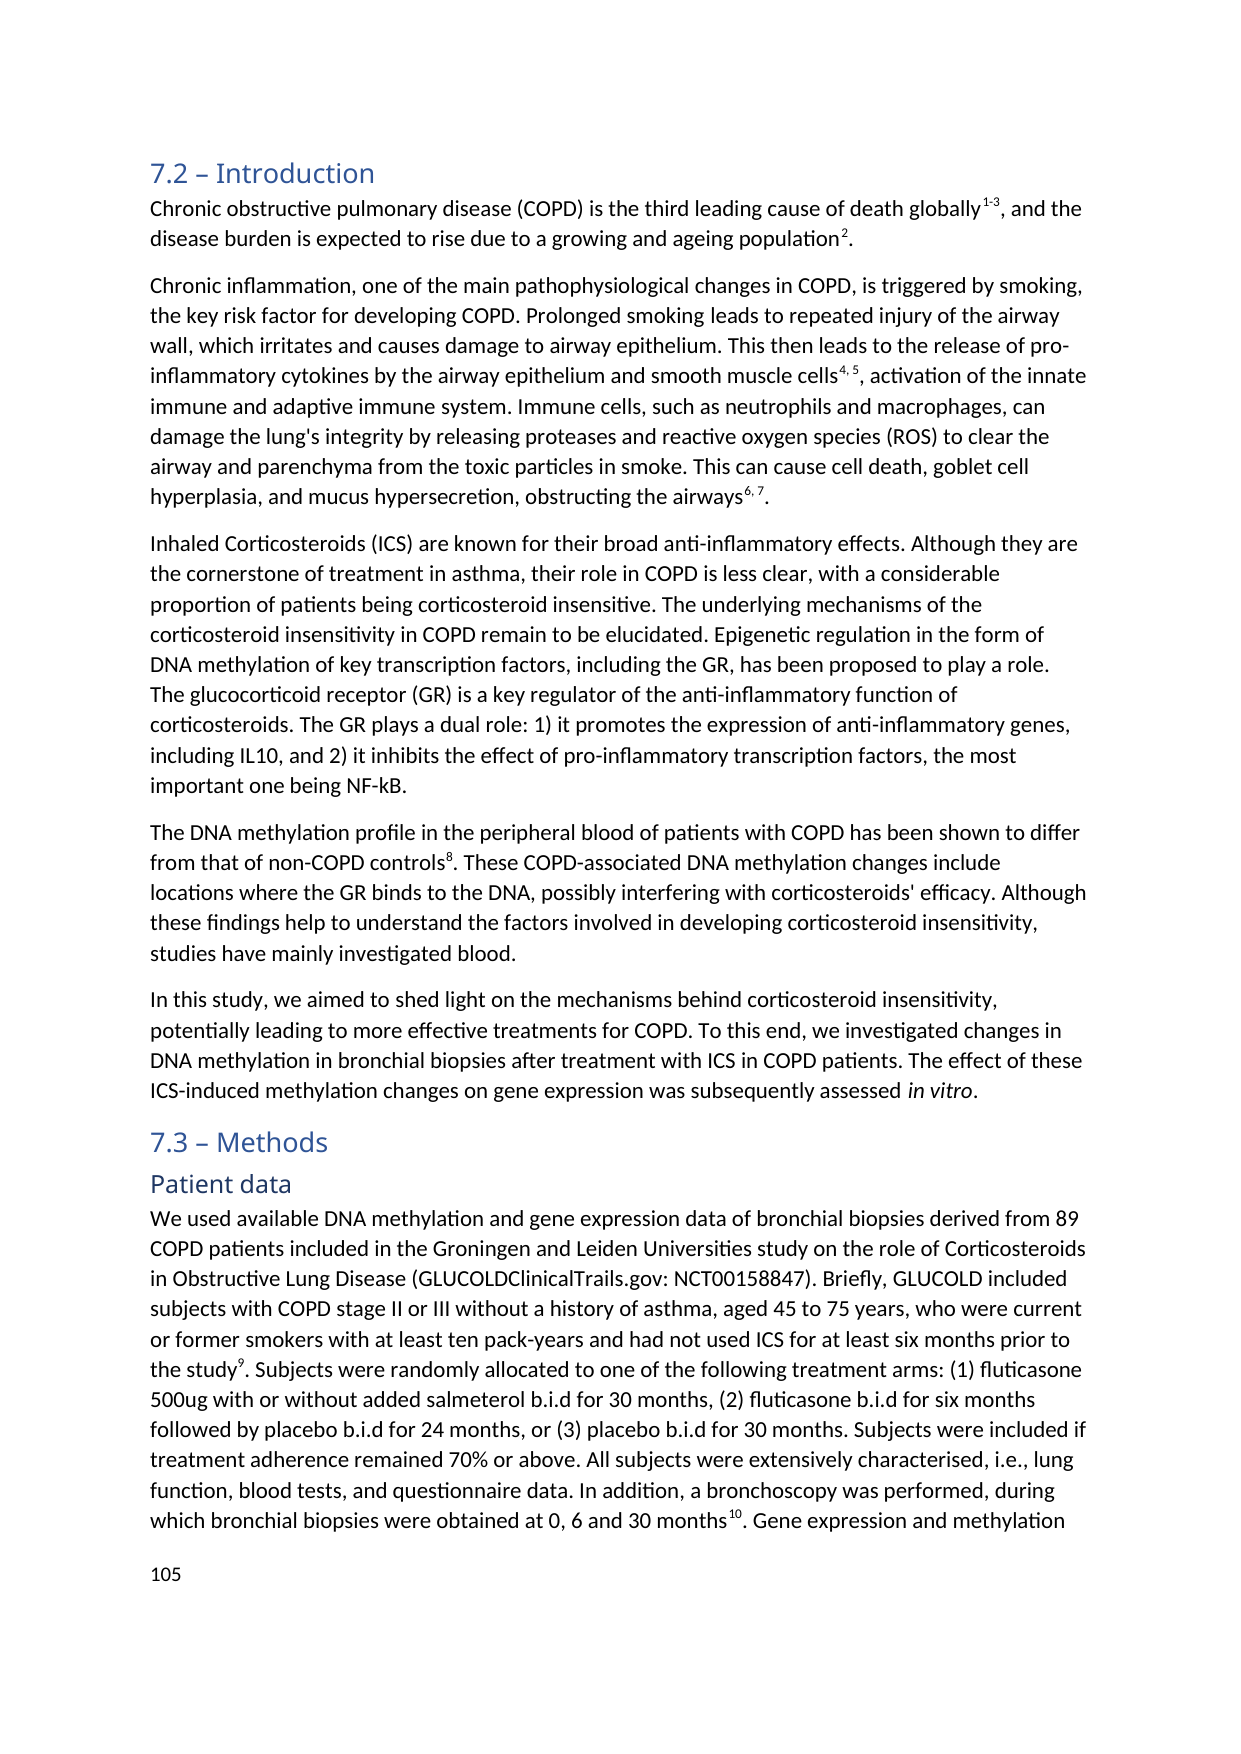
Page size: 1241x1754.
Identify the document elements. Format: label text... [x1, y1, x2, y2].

text Inhaled Corticosteroids (ICS) are known for their broad anti-inflammatory effects. Although they are the cornerstone of treatment in asthma, their role in COPD is less clear, with a considerable proportion of patients being corticosteroid insensitive. The underlying mechanisms of the corticosteroid insensitivity in COPD remain to be elucidated. Epigenetic regulation in the form of DNA methylation of key transcription factors, including the GR, has been proposed to play a role. The glucocorticoid receptor (GR) is a key regulator of the anti-inflammatory function of corticosteroids. The GR plays a dual role: 1) it promotes the expression of anti-inflammatory genes, including IL10, and 2) it inhibits the effect of pro-inflammatory transcription factors, the most important one being NF-kB. [150, 529, 1090, 799]
subtitle Introduction [150, 154, 1090, 191]
text Chronic obstructive pulmonary disease (COPD) is the third leading cause of death globally1-3, and the disease burden is expected to rise due to a growing and ageing population2. [150, 194, 1090, 252]
text The DNA methylation profile in the peripheral blood of patients with COPD has been shown to differ from that of non-COPD controls8. These COPD-associated DNA methylation changes include locations where the GR binds to the DNA, possibly interfering with corticosteroids' efficacy. Although these findings help to understand the factors involved in developing corticosteroid insensitivity, studies have mainly investigated blood. [150, 818, 1090, 967]
text Chronic inflammation, one of the main pathophysiological changes in COPD, is triggered by smoking, the key risk factor for developing COPD. Prolonged smoking leads to repeated injury of the airway wall, which irritates and causes damage to airway epithelium. This then leads to the release of pro-inflammatory cytokines by the airway epithelium and smooth muscle cells4, 5, activation of the innate immune and adaptive immune system. Immune cells, such as neutrophils and macrophages, can damage the lung's integrity by releasing proteases and reactive oxygen species (ROS) to clear the airway and parenchyma from the toxic particles in smoke. This can cause cell death, goblet cell hyperplasia, and mucus hypersecretion, obstructing the airways6, 7. [150, 271, 1090, 511]
subtitle Patient data [150, 1167, 1090, 1201]
subtitle Methods [150, 1123, 1090, 1160]
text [150, 1204, 1090, 1534]
text In this study, we aimed to shed light on the mechanisms behind corticosteroid insensitivity, potentially leading to more effective treatments for COPD. To this end, we investigated changes in DNA methylation in bronchial biopsies after treatment with ICS in COPD patients. The effect of these ICS-induced methylation changes on gene expression was subsequently assessed in vitro. [150, 986, 1090, 1104]
